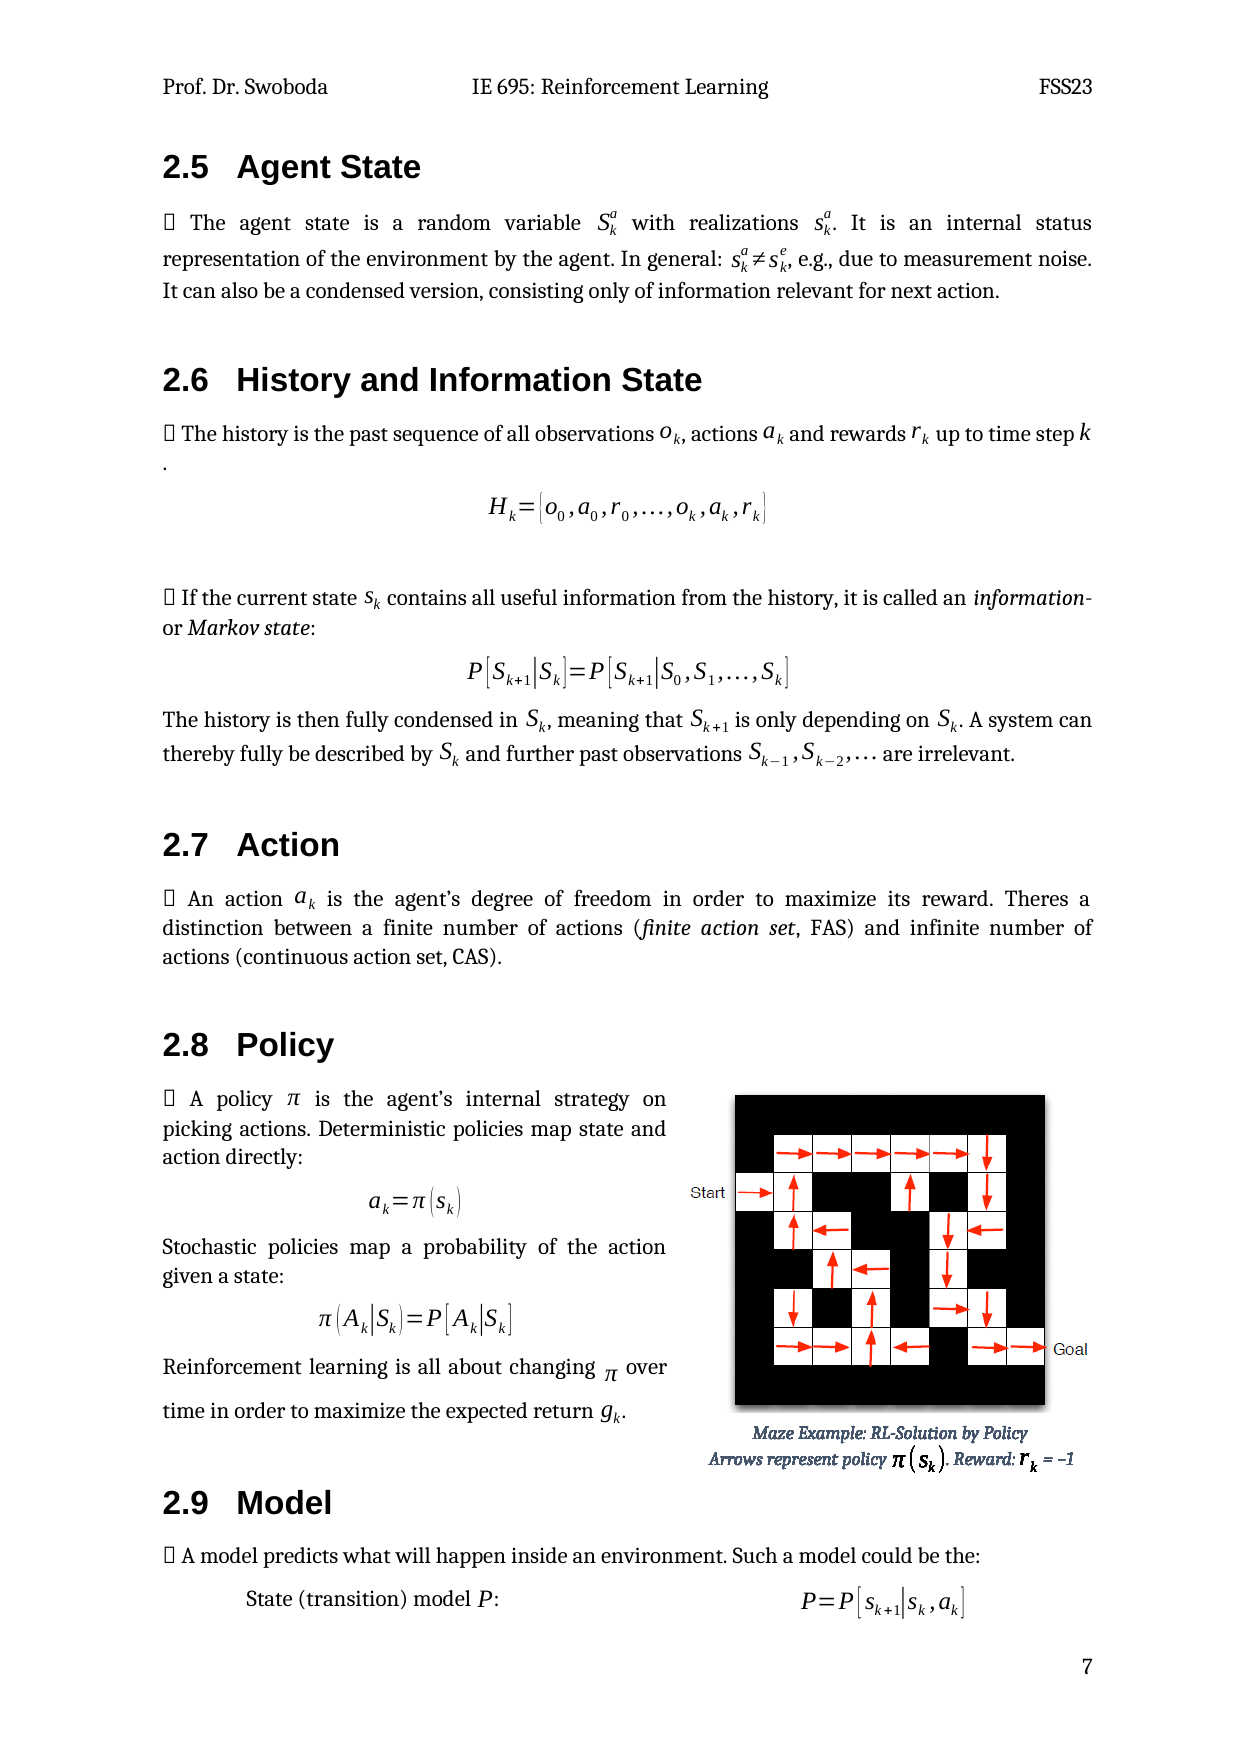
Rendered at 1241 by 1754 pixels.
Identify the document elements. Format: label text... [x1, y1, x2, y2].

subtitle History and Information State [162, 360, 1093, 398]
text If the current state contains all useful information from the history, it is called an information- or Markov state: [162, 581, 1093, 641]
text State (transition) model : [162, 1586, 583, 1613]
picture [686, 1082, 1092, 1413]
text A policy is the agent’s internal strategy on picking actions. Deterministic policies map state and action directly: [162, 1082, 686, 1170]
text An action is the agent’s degree of freedom in order to maximize its reward. Theres a distinction between a finite number of actions (finite action set, FAS) and infinite number of actions (continuous action set, CAS). [162, 882, 1093, 970]
text The history is then fully condensed in , meaning that is only depending on . A system can thereby fully be described by and further past observations are irrelevant. [162, 705, 1093, 769]
text A model predicts what will happen inside an environment. Such a model could be the: [162, 1539, 1093, 1571]
text Reinforcement learning is all about changing over time in order to maximize the expected return . [162, 1353, 1093, 1427]
text The history is the past sequence of all observations , actions and rewards up to time step . [162, 417, 1093, 477]
subtitle Action [162, 825, 1093, 863]
text The agent state is a random variable with realizations . It is an internal status representation of the environment by the agent. In general: , e.g., due to measurement noise. It can also be a condensed version, consisting only of information relevant for next action. [162, 204, 1093, 304]
subtitle Model [162, 1483, 1093, 1521]
text Stochastic policies map a probability of the action given a state: [162, 1234, 686, 1289]
subtitle Agent State [162, 148, 1093, 186]
subtitle Policy [162, 1026, 1093, 1064]
